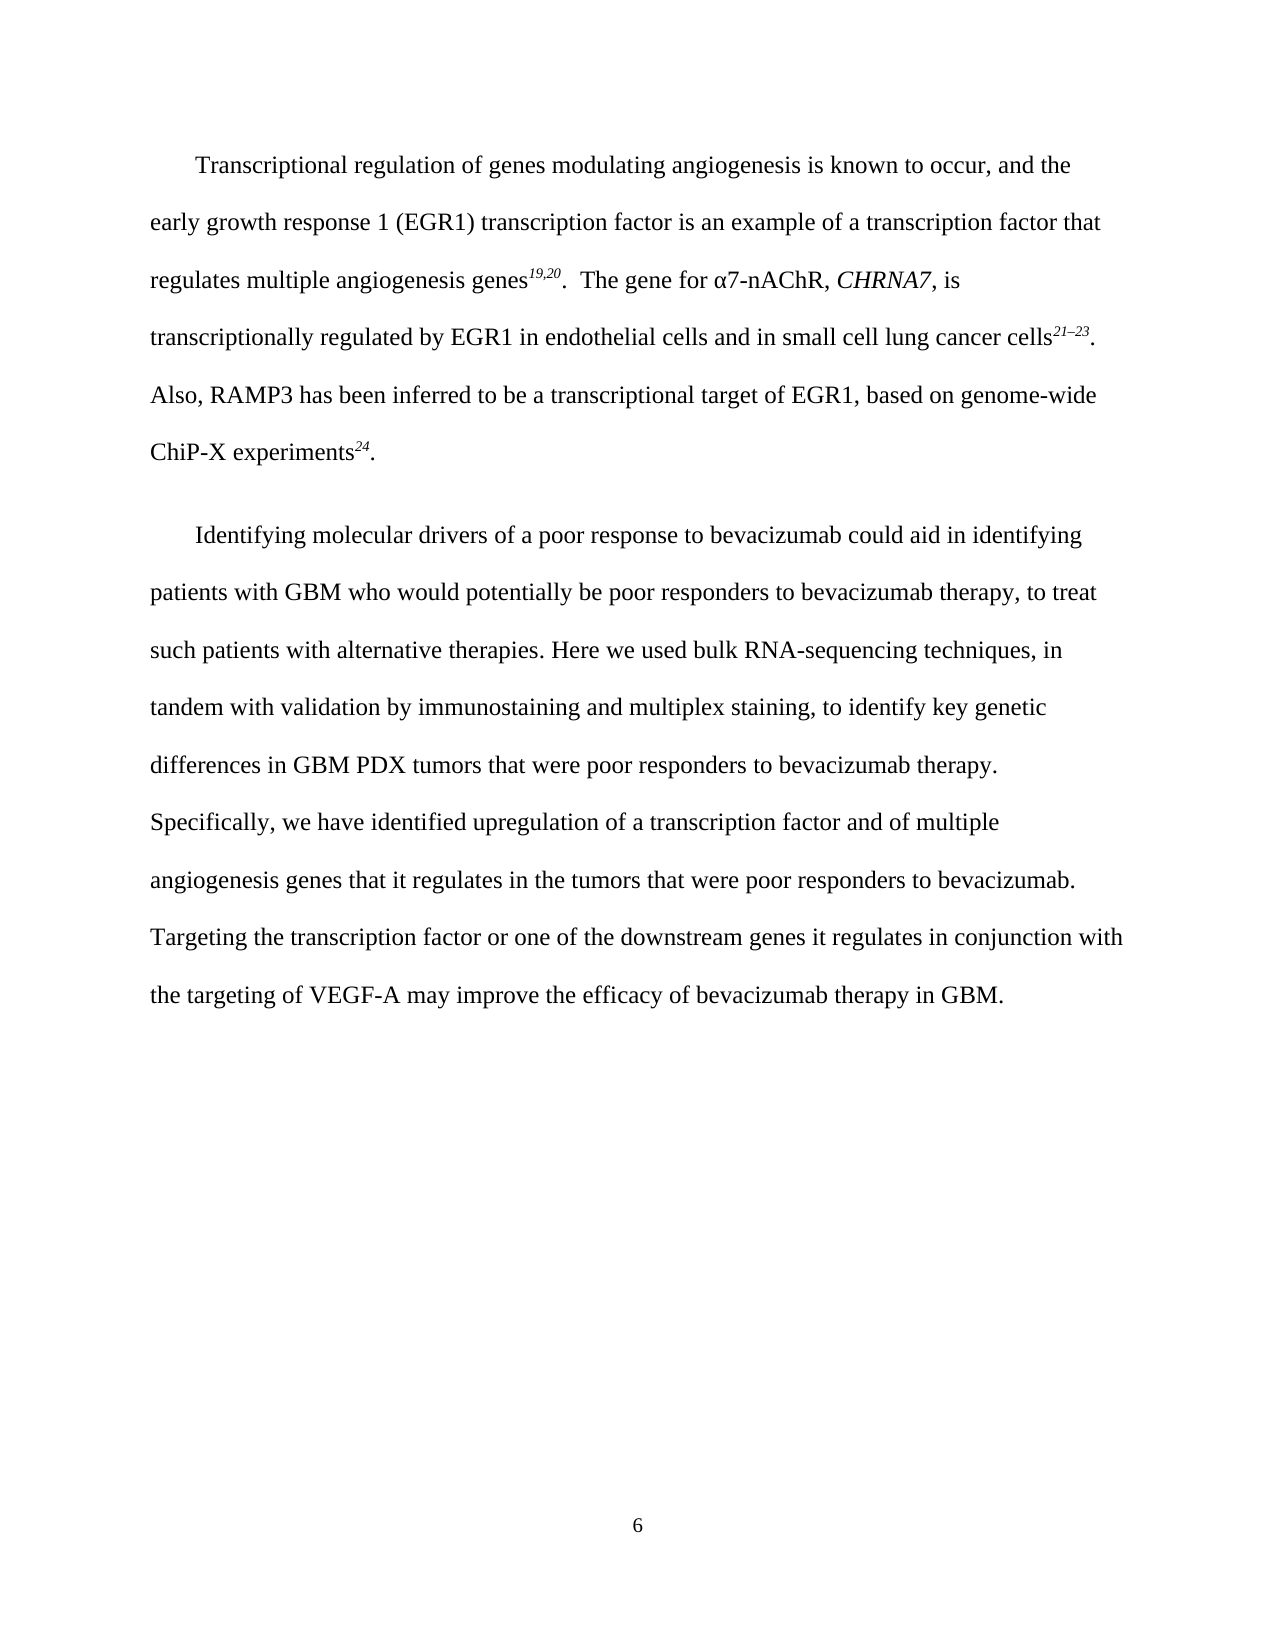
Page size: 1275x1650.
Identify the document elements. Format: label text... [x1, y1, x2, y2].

subtitle Identifying molecular drivers of a poor response to bevacizumab could aid in identifying patients with GBM who would potentially be poor responders to bevacizumab therapy, to treat such patients with alternative therapies. Here we used bulk RNA-sequencing techniques, in tandem with validation by immunostaining and multiplex staining, to identify key genetic differences in GBM PDX tumors that were poor responders to bevacizumab therapy. Specifically, we have identified upregulation of a transcription factor and of multiple angiogenesis genes that it regulates in the tumors that were poor responders to bevacizumab. Targeting the transcription factor or one of the downstream genes it regulates in conjunction with the targeting of VEGF-A may improve the efficacy of bevacizumab therapy in GBM. [150, 520, 1125, 1009]
subtitle Transcriptional regulation of genes modulating angiogenesis is known to occur, and the early growth response 1 (EGR1) transcription factor is an example of a transcription factor that regulates multiple angiogenesis genes19,20. The gene for α7-nAChR, CHRNA7, is transcriptionally regulated by EGR1 in endothelial cells and in small cell lung cancer cells21–23. Also, RAMP3 has been inferred to be a transcriptional target of EGR1, based on genome-wide ChiP-X experiments24. [150, 150, 1125, 466]
